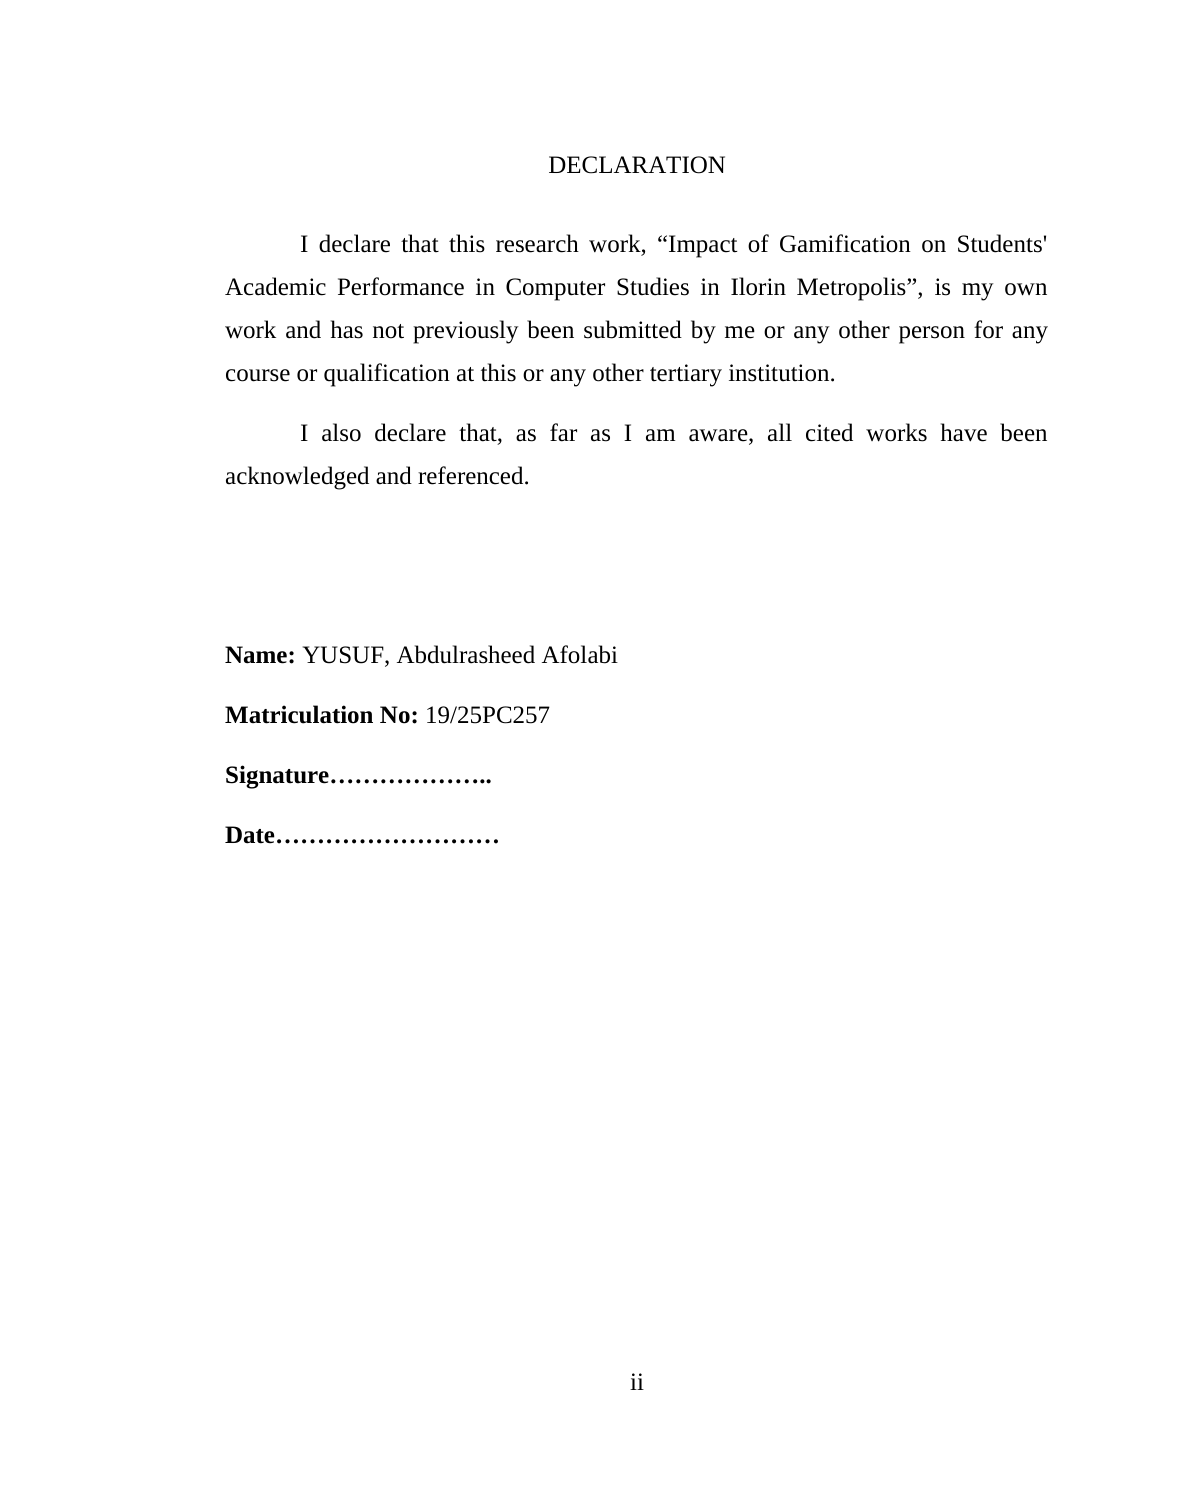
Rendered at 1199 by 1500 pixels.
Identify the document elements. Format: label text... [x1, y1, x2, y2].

text Signature……………….. [225, 760, 1049, 789]
text I declare that this research work, “Impact of Gamification on Students' Academic Performance in Computer Studies in Ilorin Metropolis”, is my own work and has not previously been submitted by me or any other person for any course or qualification at this or any other tertiary institution. [225, 229, 1049, 387]
text I also declare that, as far as I am aware, all cited works have been acknowledged and referenced. [225, 418, 1049, 490]
text Name: YUSUF, Abdulrasheed Afolabi [225, 640, 1049, 669]
text Matriculation No: 19/25PC257 [225, 700, 1049, 729]
subtitle DECLARATION [225, 150, 1049, 179]
text Date……………………… [225, 820, 1049, 848]
